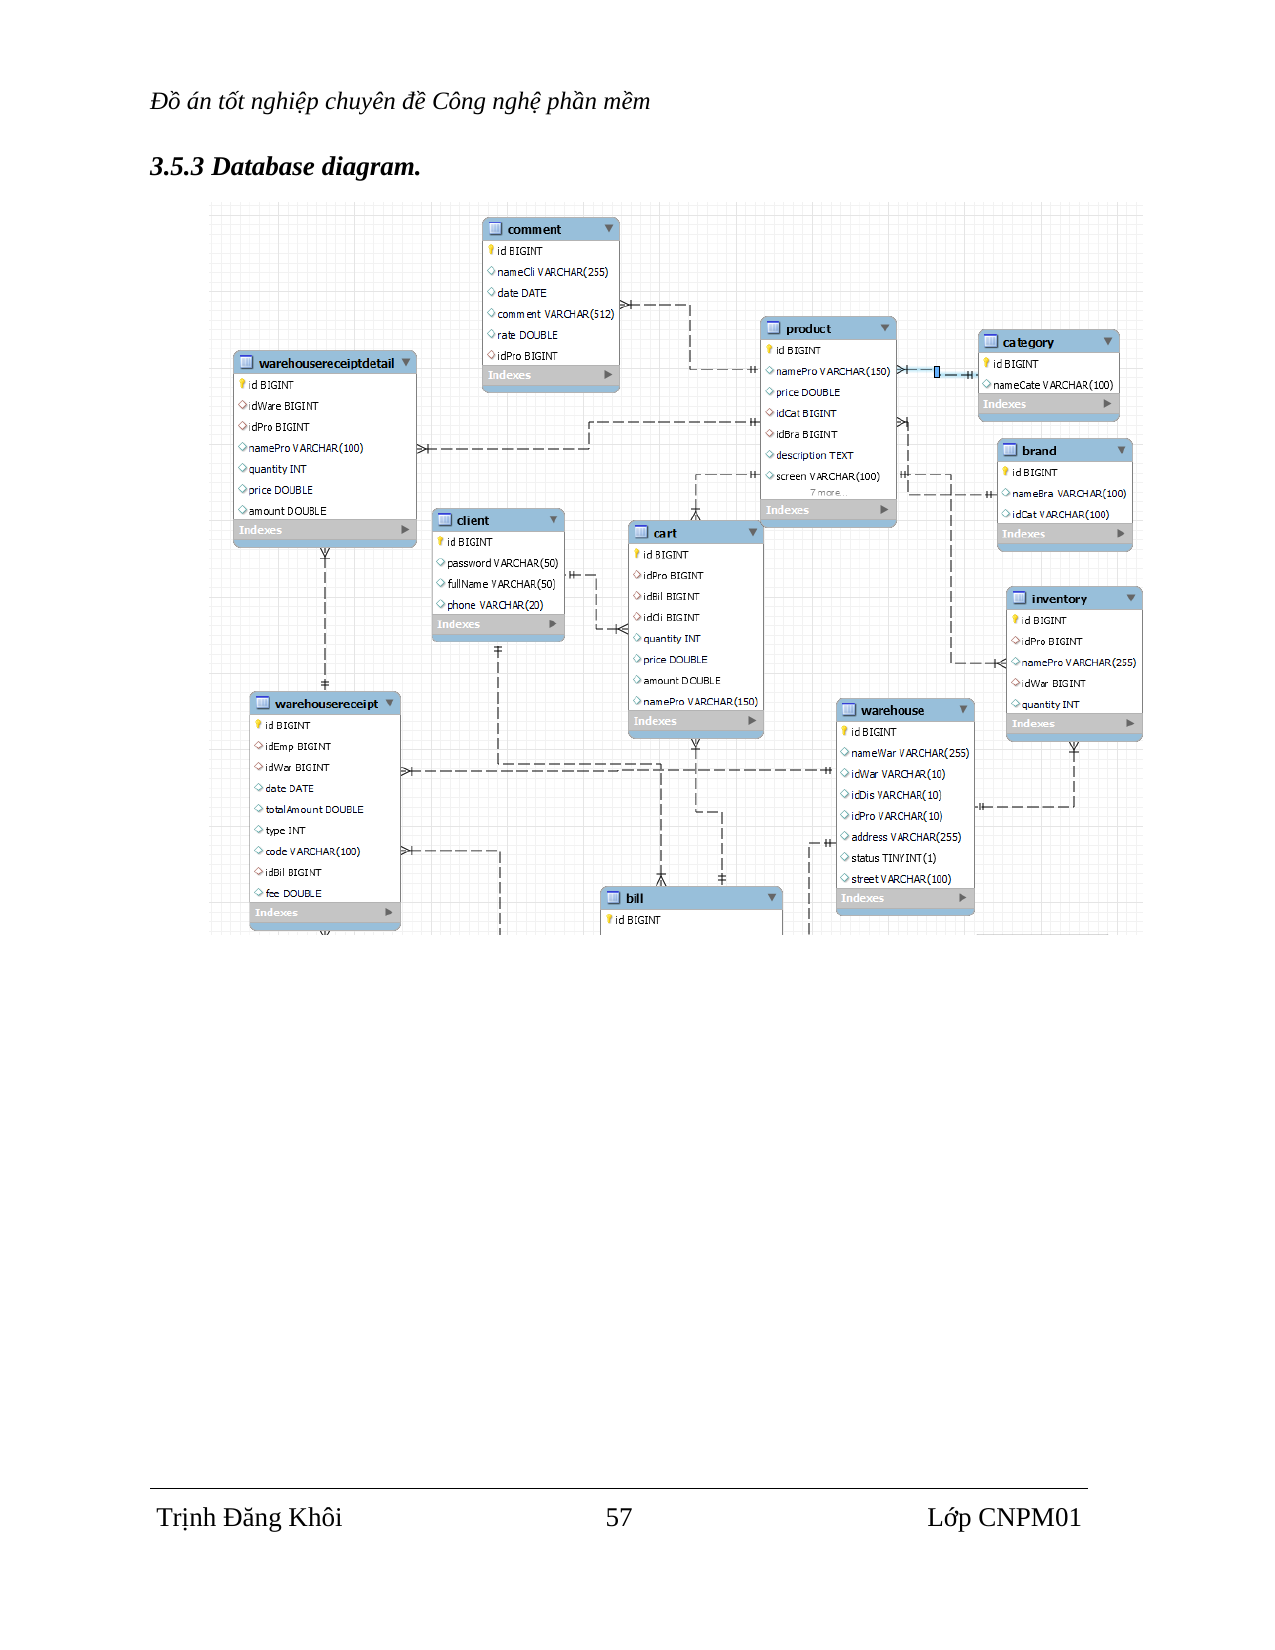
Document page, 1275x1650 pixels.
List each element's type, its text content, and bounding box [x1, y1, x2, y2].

picture [209, 202, 1184, 935]
subtitle Database diagram. [150, 150, 1125, 181]
